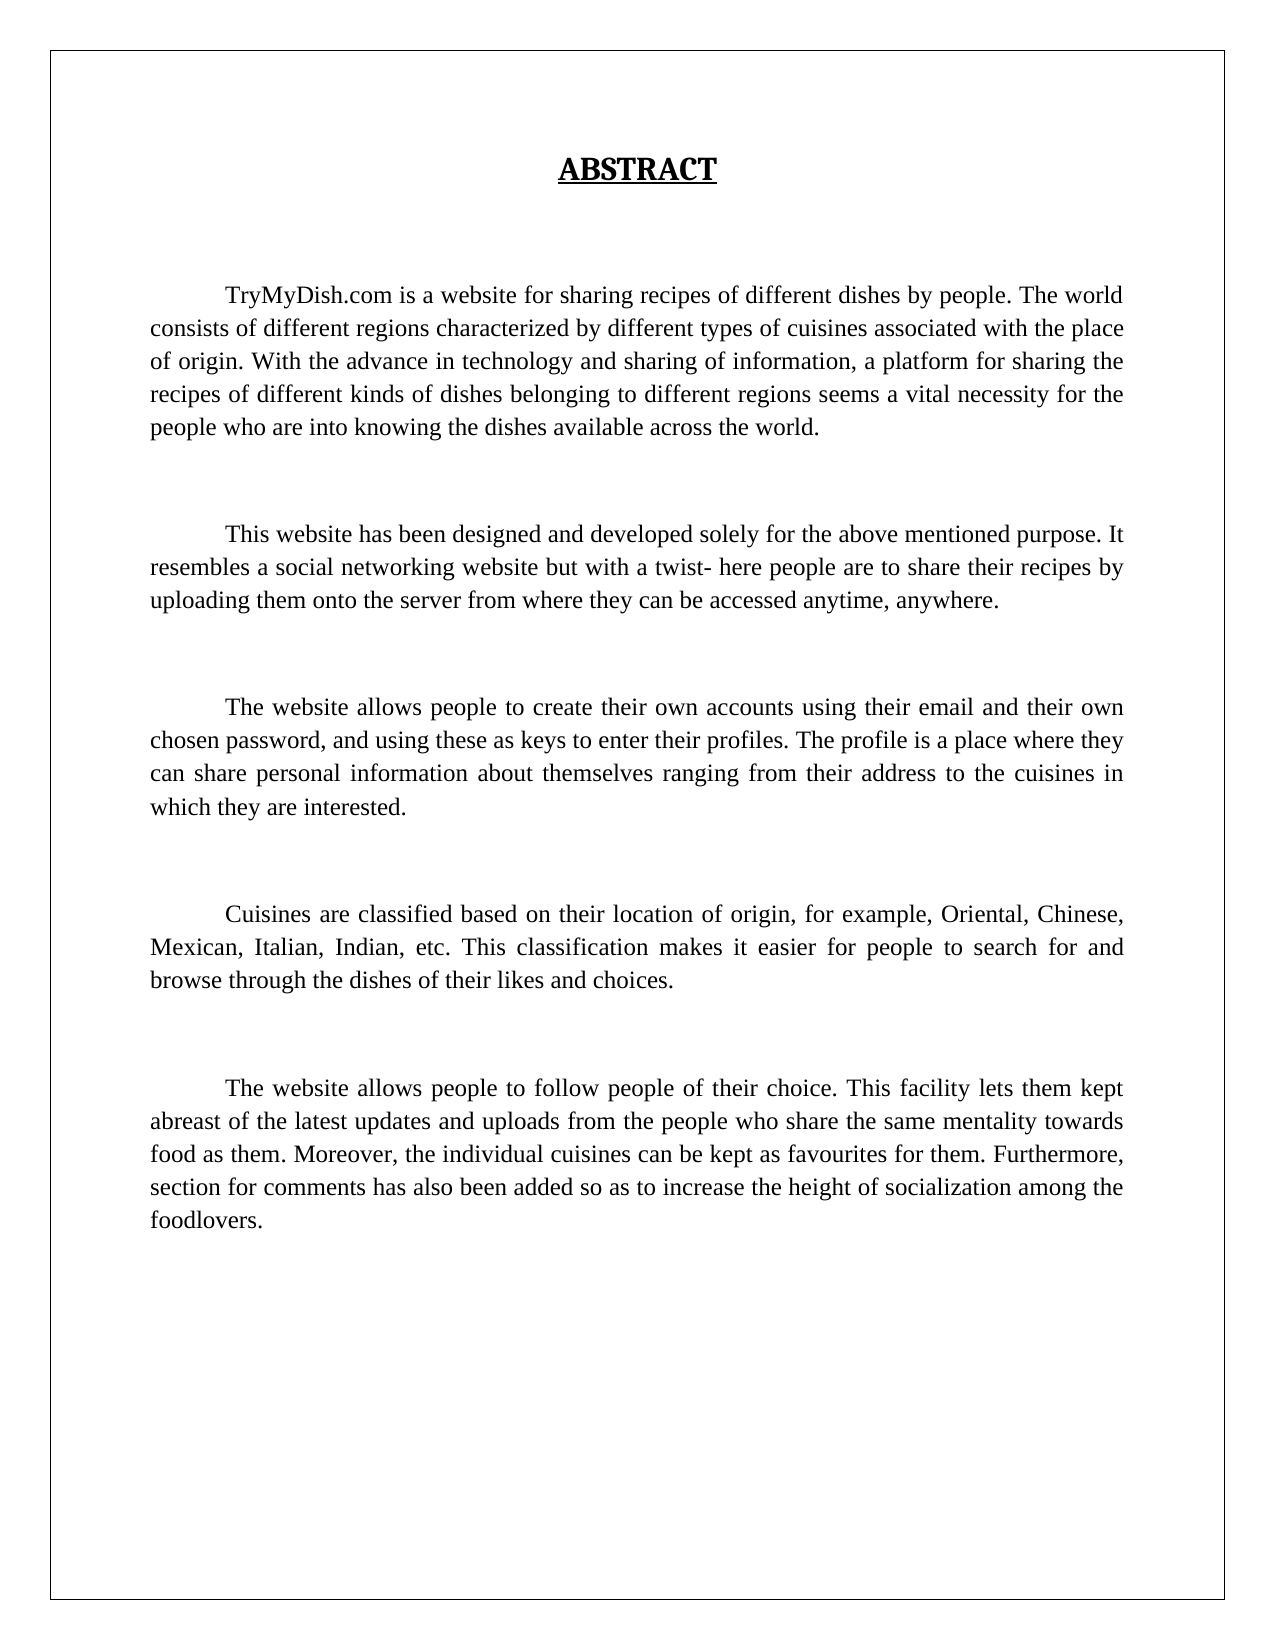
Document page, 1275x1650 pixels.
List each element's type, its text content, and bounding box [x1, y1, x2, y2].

text TryMyDish.com is a website for sharing recipes of different dishes by people. The world consists of different regions characterized by different types of cuisines associated with the place of origin. With the advance in technology and sharing of information, a platform for sharing the recipes of different kinds of dishes belonging to different regions seems a vital necessity for the people who are into knowing the dishes available across the world. [150, 280, 1125, 441]
text The website allows people to create their own accounts using their email and their own chosen password, and using these as keys to enter their profiles. The profile is a place where they can share personal information about themselves ranging from their address to the cuisines in which they are interested. [150, 692, 1125, 820]
text This website has been designed and developed solely for the above mentioned purpose. It resembles a social networking website but with a twist- here people are to share their recipes by uploading them onto the server from where they can be accessed anytime, anywhere. [150, 519, 1125, 613]
text ABSTRACT [150, 150, 1125, 188]
text The website allows people to follow people of their choice. This facility lets them kept abreast of the latest updates and uploads from the people who share the same mentality towards food as them. Moreover, the individual cuisines can be kept as favourites for them. Furthermore, section for comments has also been added so as to increase the height of socialization among the foodlovers. [150, 1073, 1125, 1234]
text Cuisines are classified based on their location of origin, for example, Oriental, Chinese, Mexican, Italian, Indian, etc. This classification makes it easier for people to search for and browse through the dishes of their likes and choices. [150, 899, 1125, 994]
